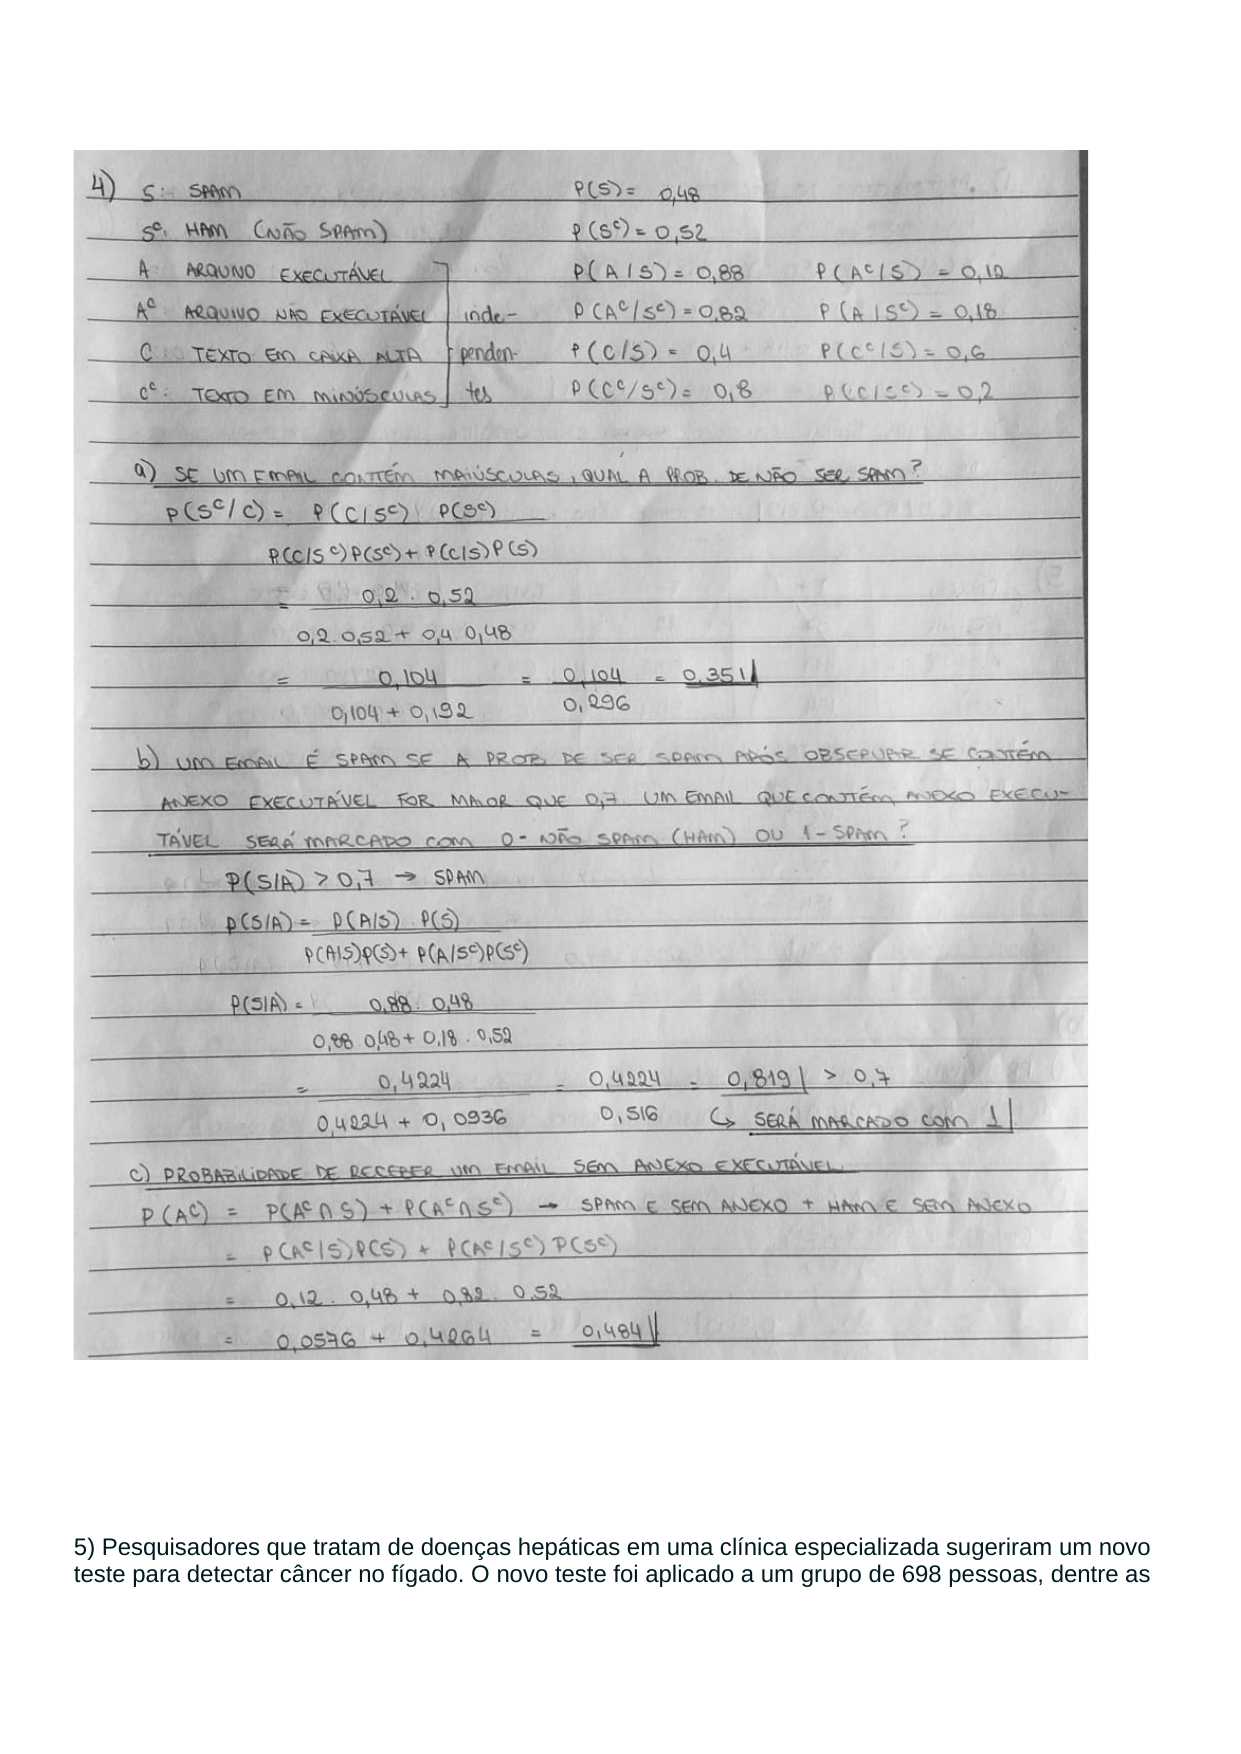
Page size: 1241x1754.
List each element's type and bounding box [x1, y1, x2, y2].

text [74, 1533, 1166, 1588]
picture [73, 150, 1089, 1360]
